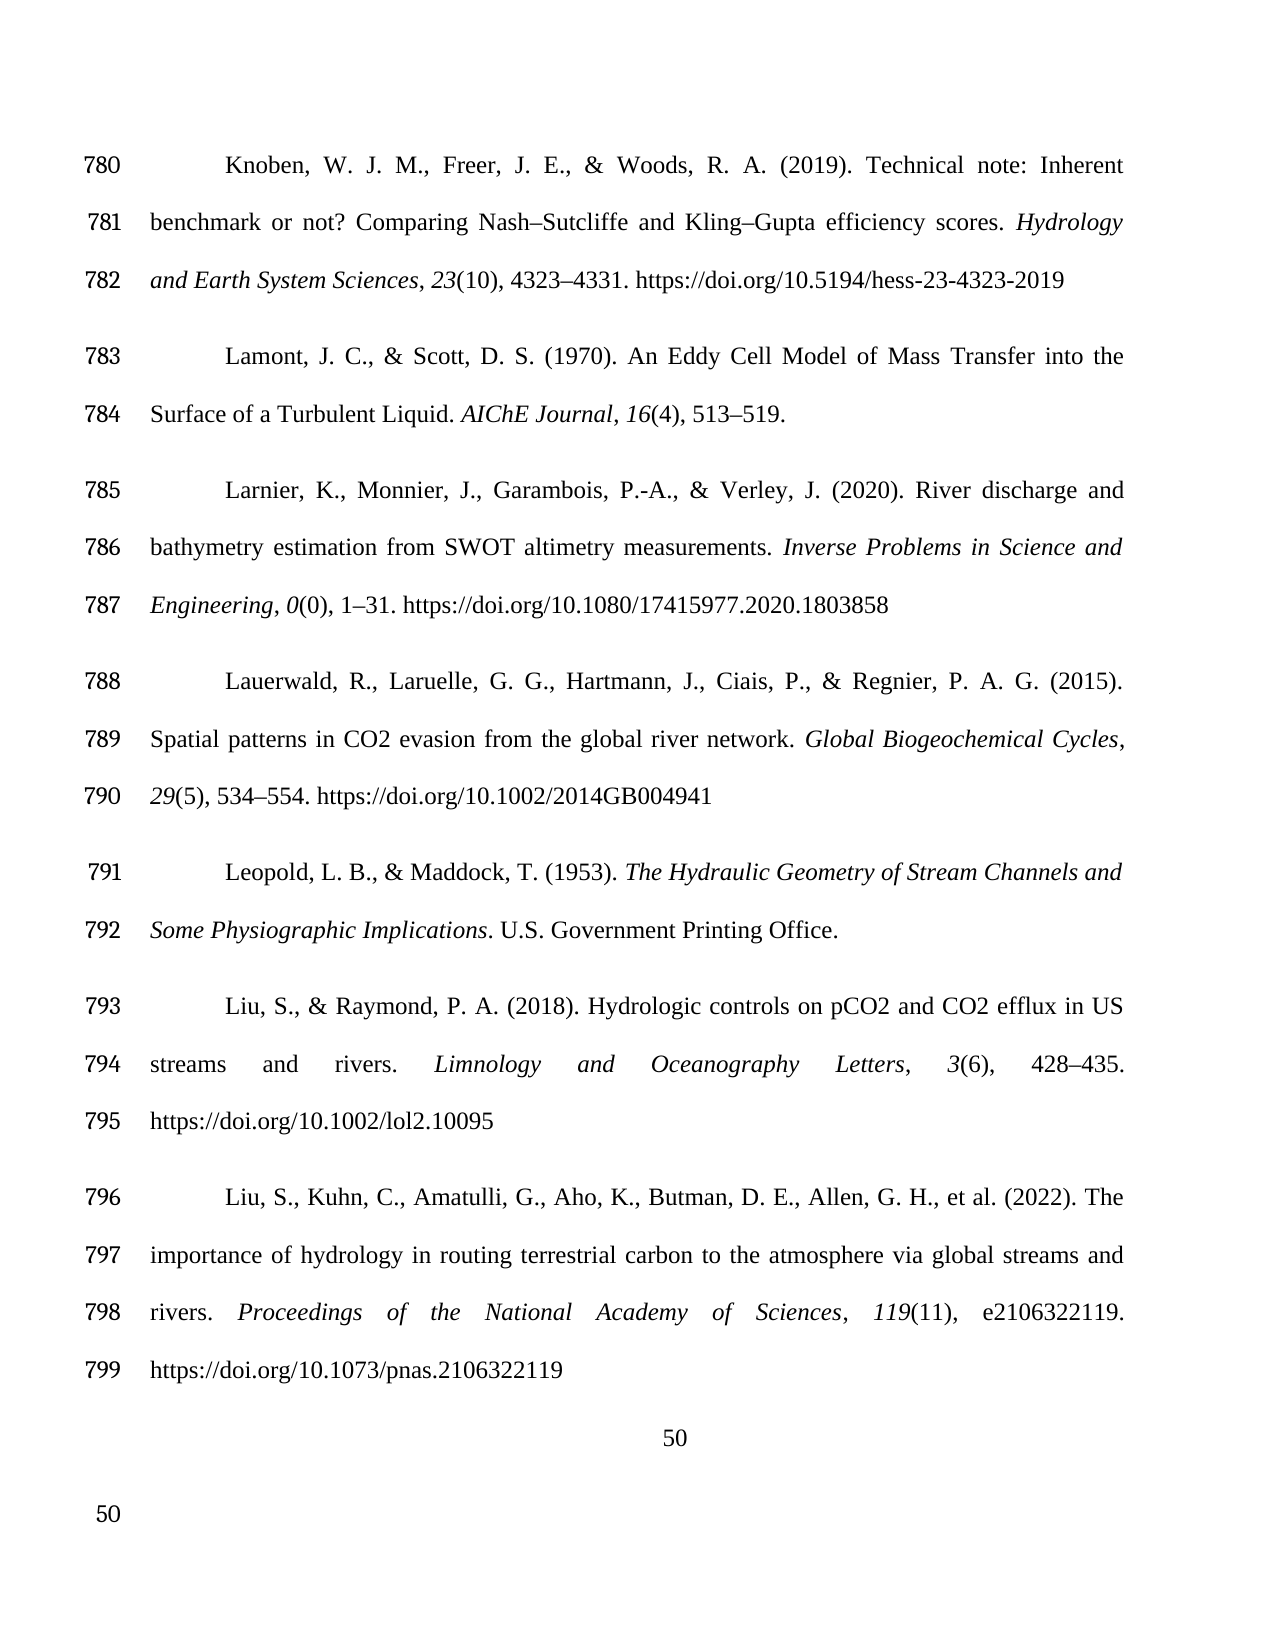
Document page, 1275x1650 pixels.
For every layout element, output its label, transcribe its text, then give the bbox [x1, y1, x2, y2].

text Liu, S., Kuhn, C., Amatulli, G., Aho, K., Butman, D. E., Allen, G. H., et al. (2022). The importance of hydrology in routing terrestrial carbon to the atmosphere via global streams and rivers. Proceedings of the National Academy of Sciences, 119(11), e2106322119. https://doi.org/10.1073/pnas.2106322119 [150, 1182, 1125, 1384]
text Leopold, L. B., & Maddock, T. (1953). The Hydraulic Geometry of Stream Channels and Some Physiographic Implications. U.S. Government Printing Office. [150, 857, 1125, 944]
text Liu, S., & Raymond, P. A. (2018). Hydrologic controls on pCO2 and CO2 efflux in US streams and rivers. Limnology and Oceanography Letters, 3(6), 428–435. https://doi.org/10.1002/lol2.10095 [150, 991, 1125, 1135]
text Lamont, J. C., & Scott, D. S. (1970). An Eddy Cell Model of Mass Transfer into the Surface of a Turbulent Liquid. AIChE Journal, 16(4), 513–519. [150, 341, 1125, 427]
text Lauerwald, R., Laruelle, G. G., Hartmann, J., Ciais, P., & Regnier, P. A. G. (2015). Spatial patterns in CO2 evasion from the global river network. Global Biogeochemical Cycles, 29(5), 534–554. https://doi.org/10.1002/2014GB004941 [150, 666, 1125, 810]
text Knoben, W. J. M., Freer, J. E., & Woods, R. A. (2019). Technical note: Inherent benchmark or not? Comparing Nash–Sutcliffe and Kling–Gupta efficiency scores. Hydrology and Earth System Sciences, 23(10), 4323–4331. https://doi.org/10.5194/hess-23-4323-2019 [150, 150, 1125, 294]
text Larnier, K., Monnier, J., Garambois, P.-A., & Verley, J. (2020). River discharge and bathymetry estimation from SWOT altimetry measurements. Inverse Problems in Science and Engineering, 0(0), 1–31. https://doi.org/10.1080/17415977.2020.1803858 [150, 475, 1125, 619]
